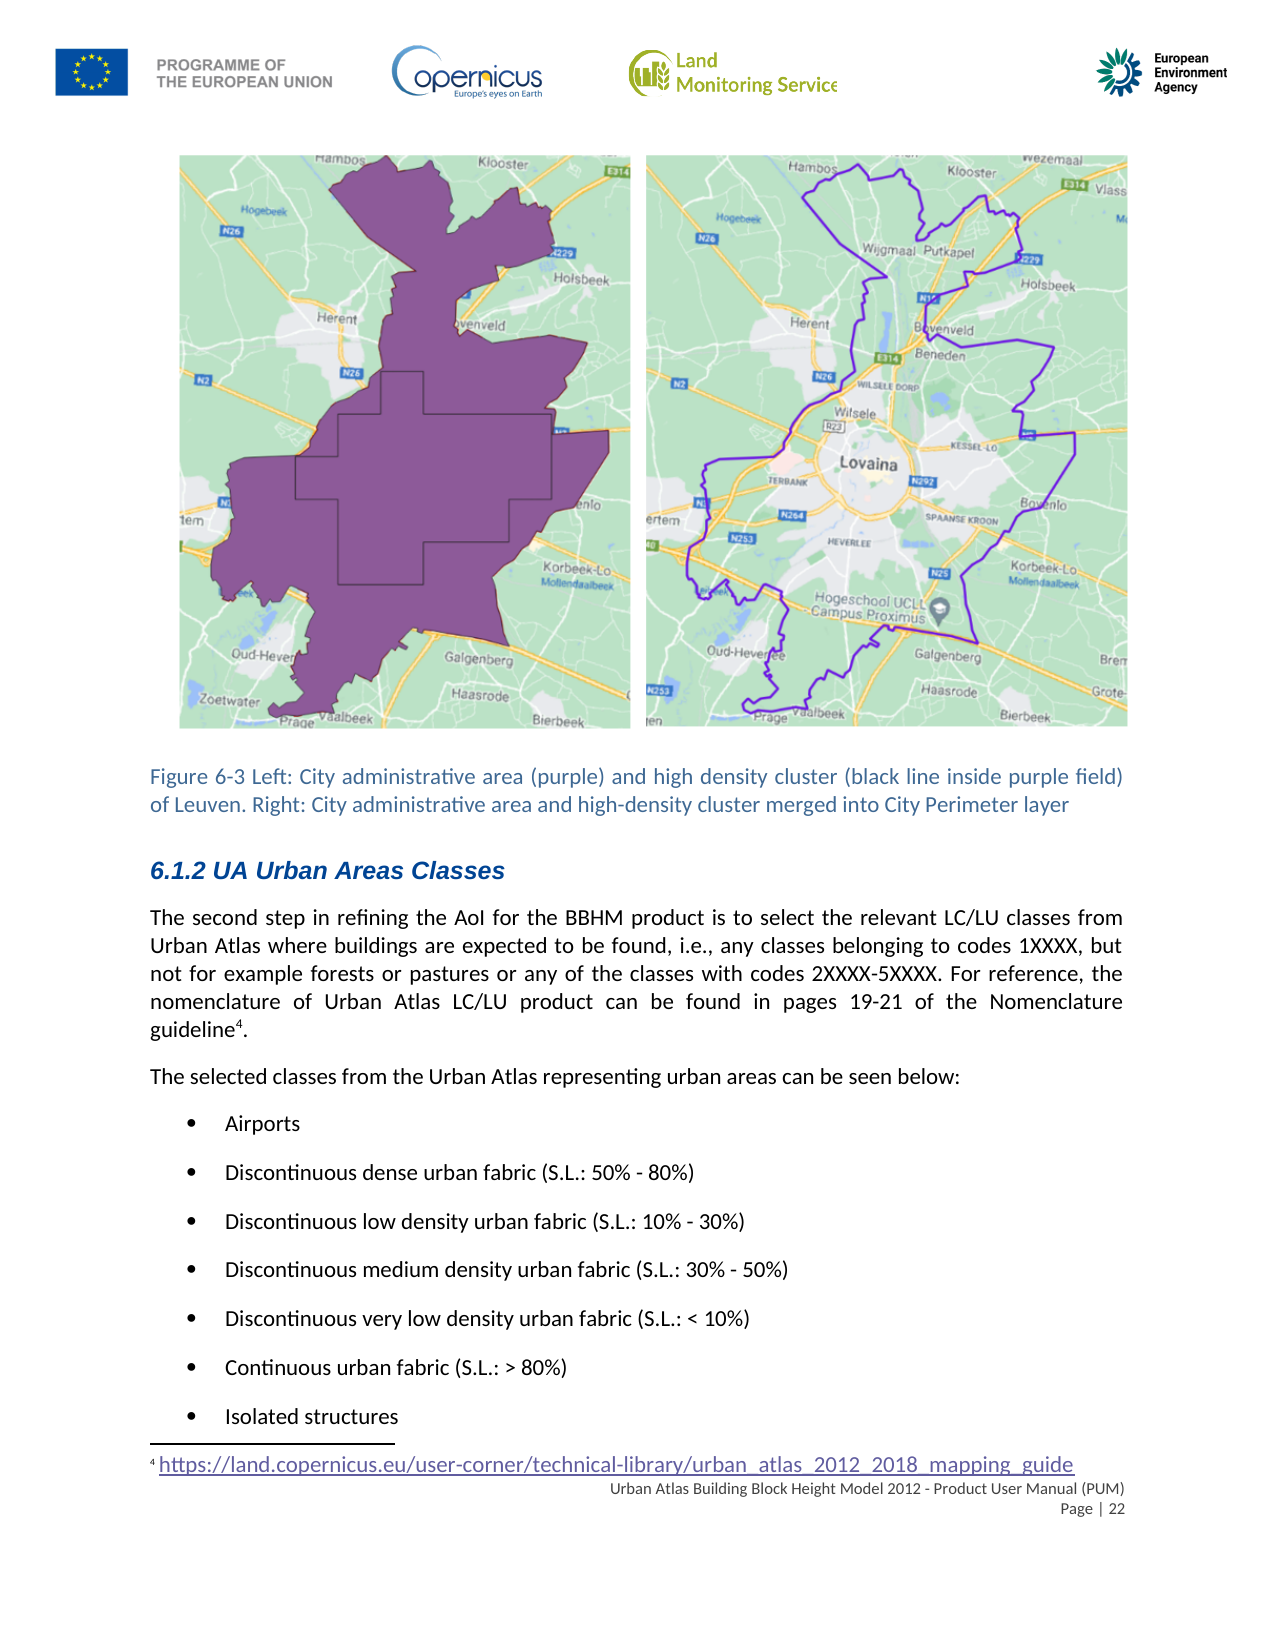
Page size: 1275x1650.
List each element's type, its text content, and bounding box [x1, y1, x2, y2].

list Discontinuous low density urban fabric (S.L.: 10% - 30%) [187, 1207, 1125, 1235]
subtitle 6.1.2 UA Urban Areas Classes [150, 856, 1125, 885]
picture [628, 50, 837, 97]
list Discontinuous medium density urban fabric (S.L.: 30% - 50%) [187, 1256, 1125, 1284]
picture [29, 21, 351, 124]
picture [168, 150, 1138, 738]
picture [1094, 46, 1228, 97]
list Discontinuous very low density urban fabric (S.L.: < 10%) [187, 1304, 1125, 1332]
text The second step in refining the AoI for the BBHM product is to select the relevant LC/LU classes from Urban Atlas where buildings are expected to be found, i.e., any classes belonging to codes 1XXXX, but not for example forests or pastures or any of the classes with codes 2XXXX-5XXXX. For reference, the nomenclature of Urban Atlas LC/LU product can be found in pages 19-21 of the Nomenclature guideline. [150, 903, 1125, 1043]
text The selected classes from the Urban Atlas representing urban areas can be seen below: [150, 1062, 1125, 1090]
text Figure 6‑3 Left: City administrative area (purple) and high density cluster (black line inside purple field) of Leuven. Right: City administrative area and high-density cluster merged into City Perimeter layer [150, 762, 1125, 818]
picture [371, 15, 560, 130]
list Continuous urban fabric (S.L.: > 80%) [187, 1353, 1125, 1381]
list Airports [187, 1109, 1125, 1137]
list Discontinuous dense urban fabric (S.L.: 50% - 80%) [187, 1158, 1125, 1186]
list Isolated structures [187, 1402, 1125, 1430]
